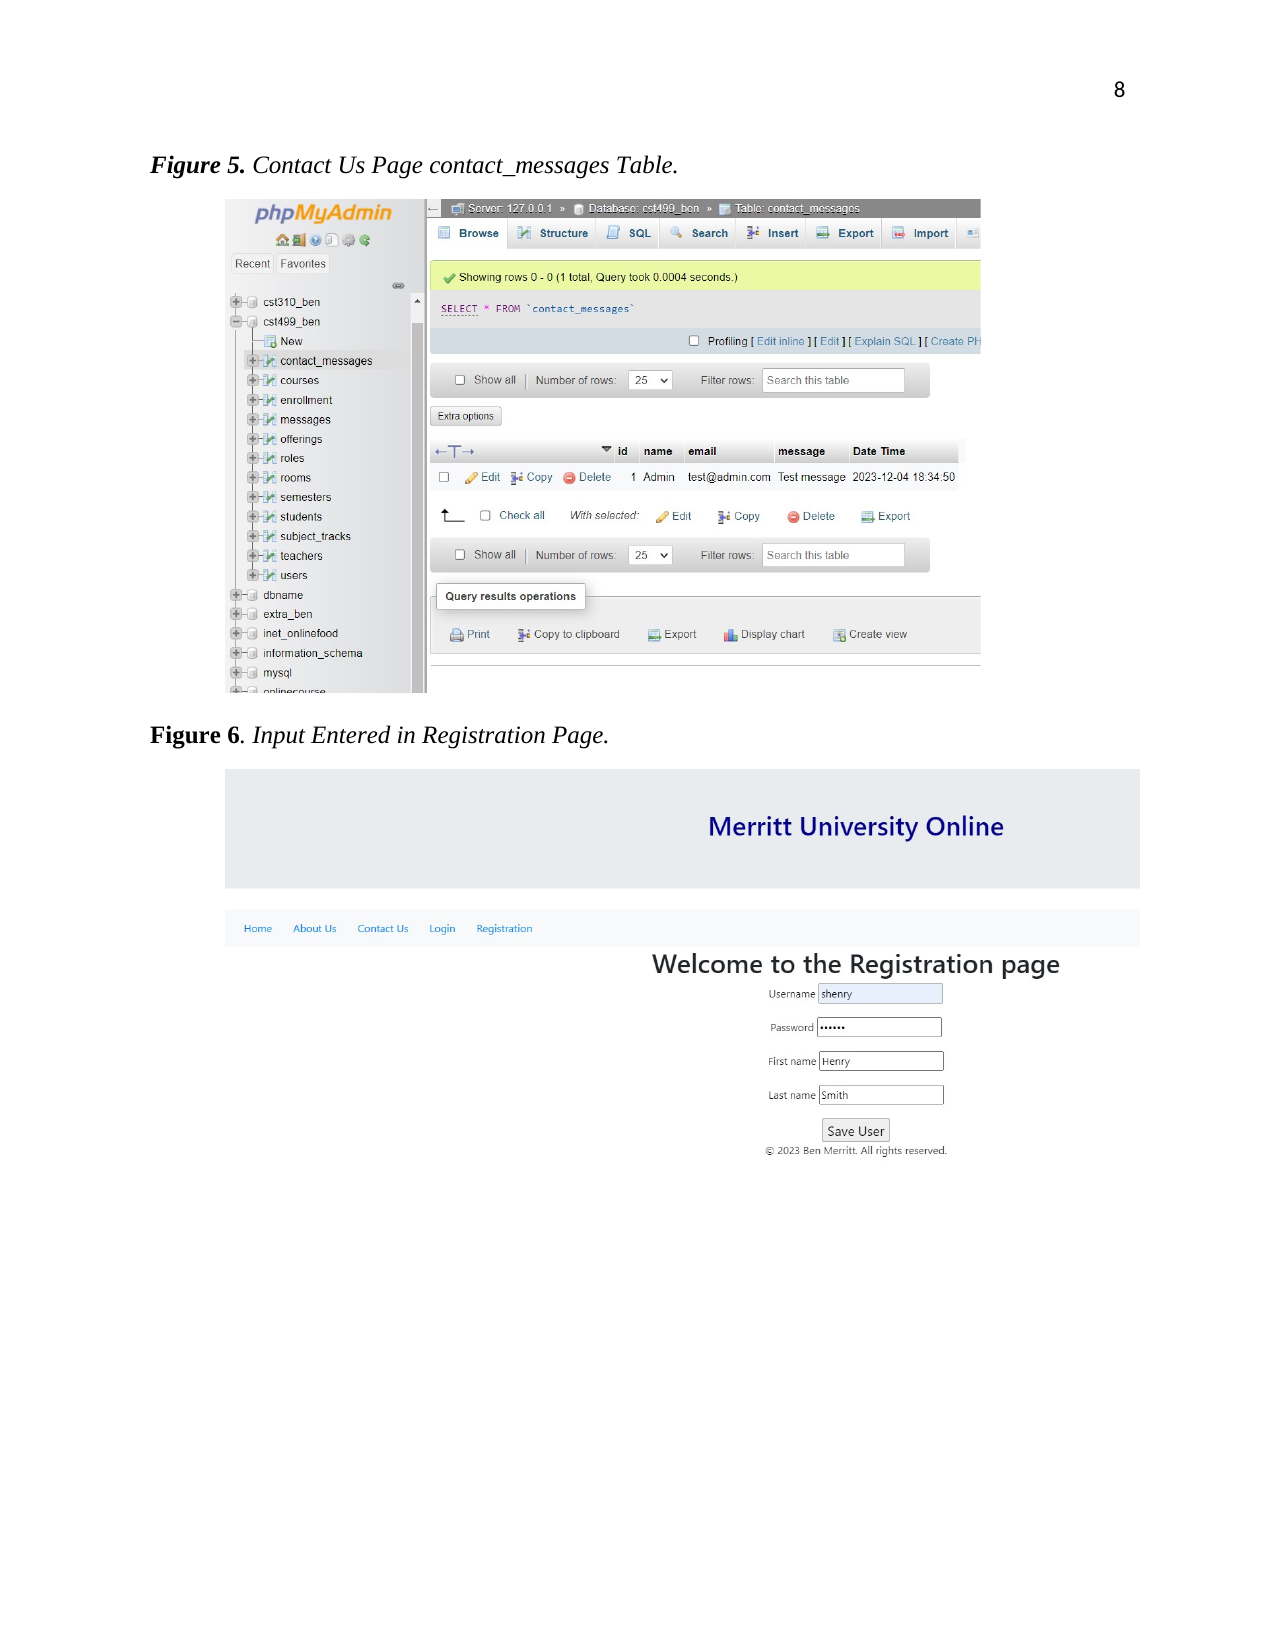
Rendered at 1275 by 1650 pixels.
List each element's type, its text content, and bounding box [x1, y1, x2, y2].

text Figure 6. Input Entered in Registration Page. [150, 720, 1125, 749]
picture [225, 769, 1140, 1265]
picture [225, 199, 981, 693]
text Figure 5. Contact Us Page contact_messages Table. [150, 150, 1125, 179]
